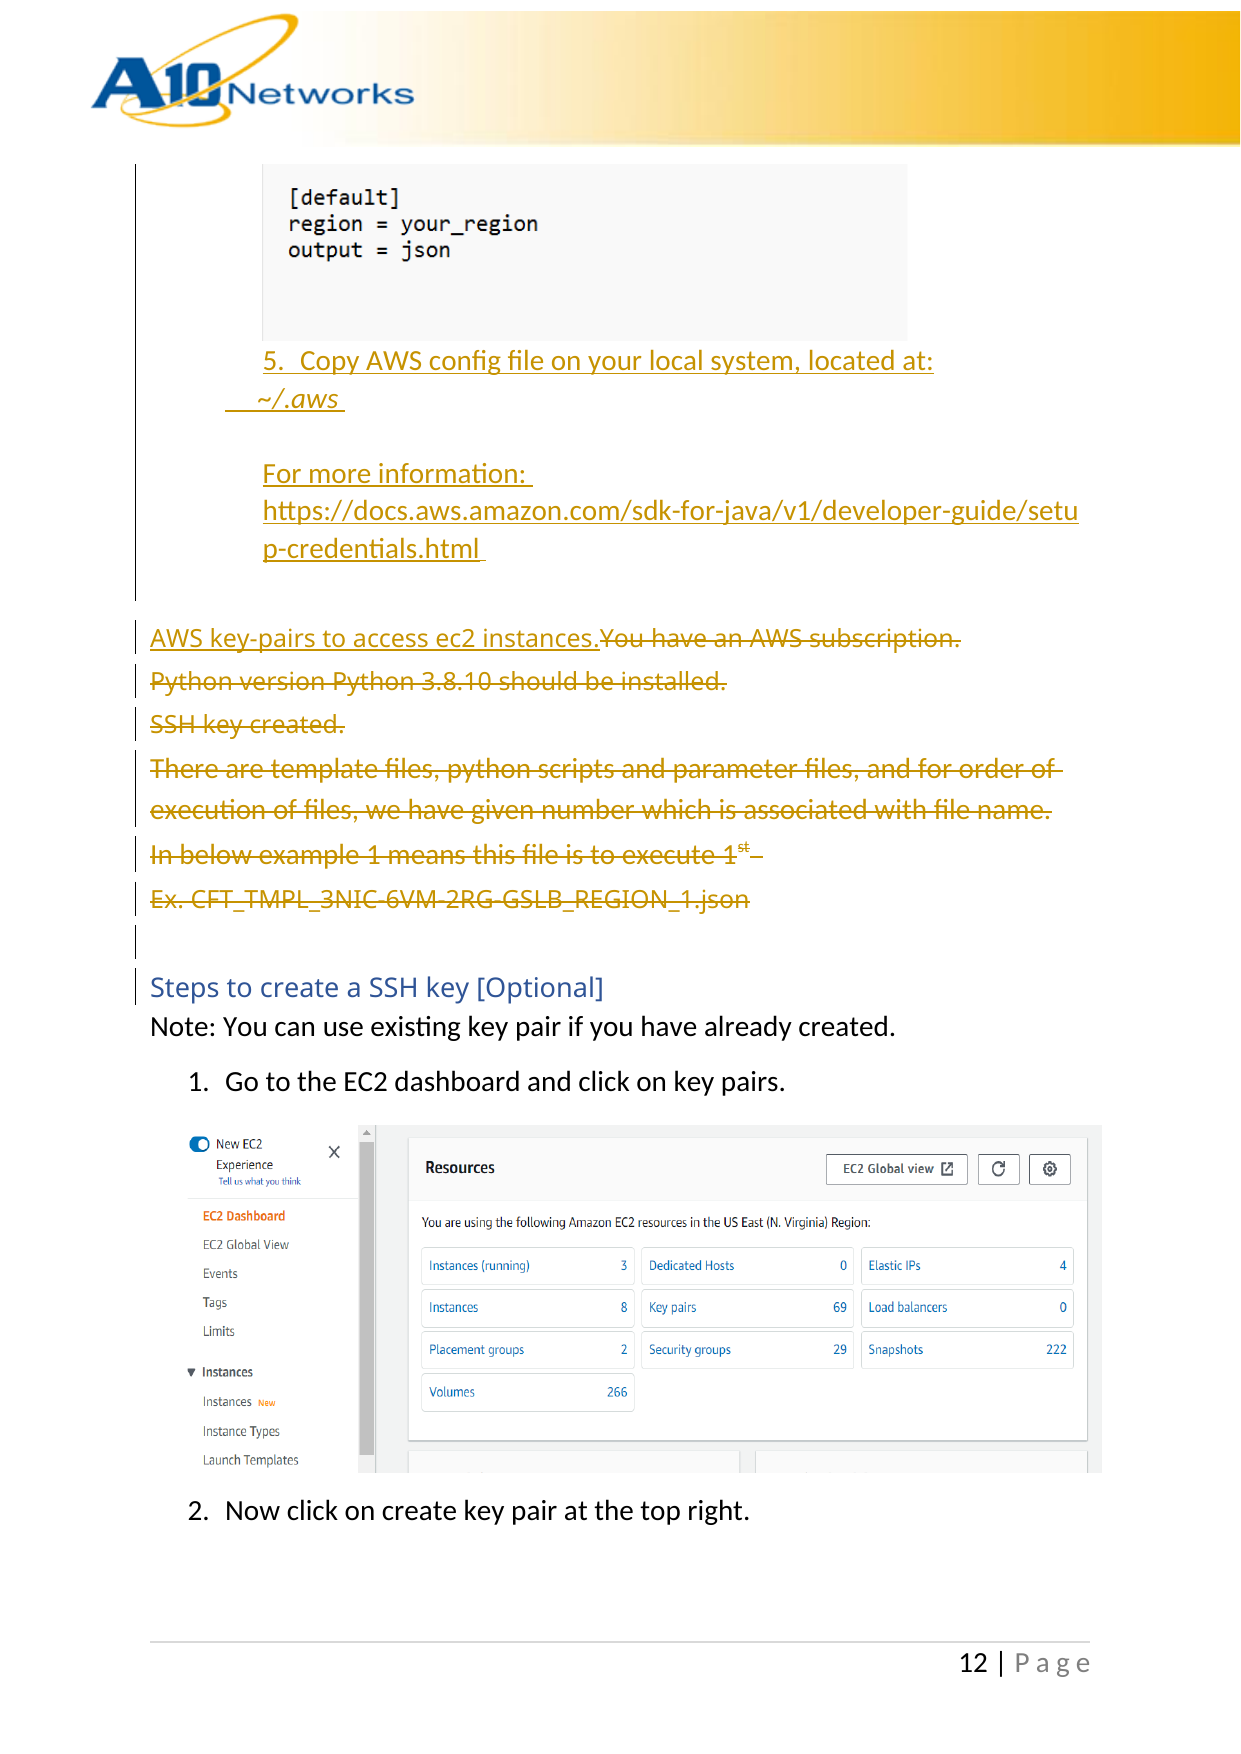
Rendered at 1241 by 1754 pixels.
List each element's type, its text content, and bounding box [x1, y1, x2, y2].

list Go to the EC2 dashboard and click on key pairs. [187, 1063, 1090, 1099]
list Now click on create key pair at the top right. [187, 1492, 1090, 1528]
picture [0, 11, 1241, 147]
picture [262, 164, 908, 341]
picture [187, 1125, 1102, 1473]
text Note: You can use existing key pair if you have already created. [150, 1008, 1090, 1044]
subtitle Steps to create a SSH key [Optional] [150, 968, 1090, 1005]
